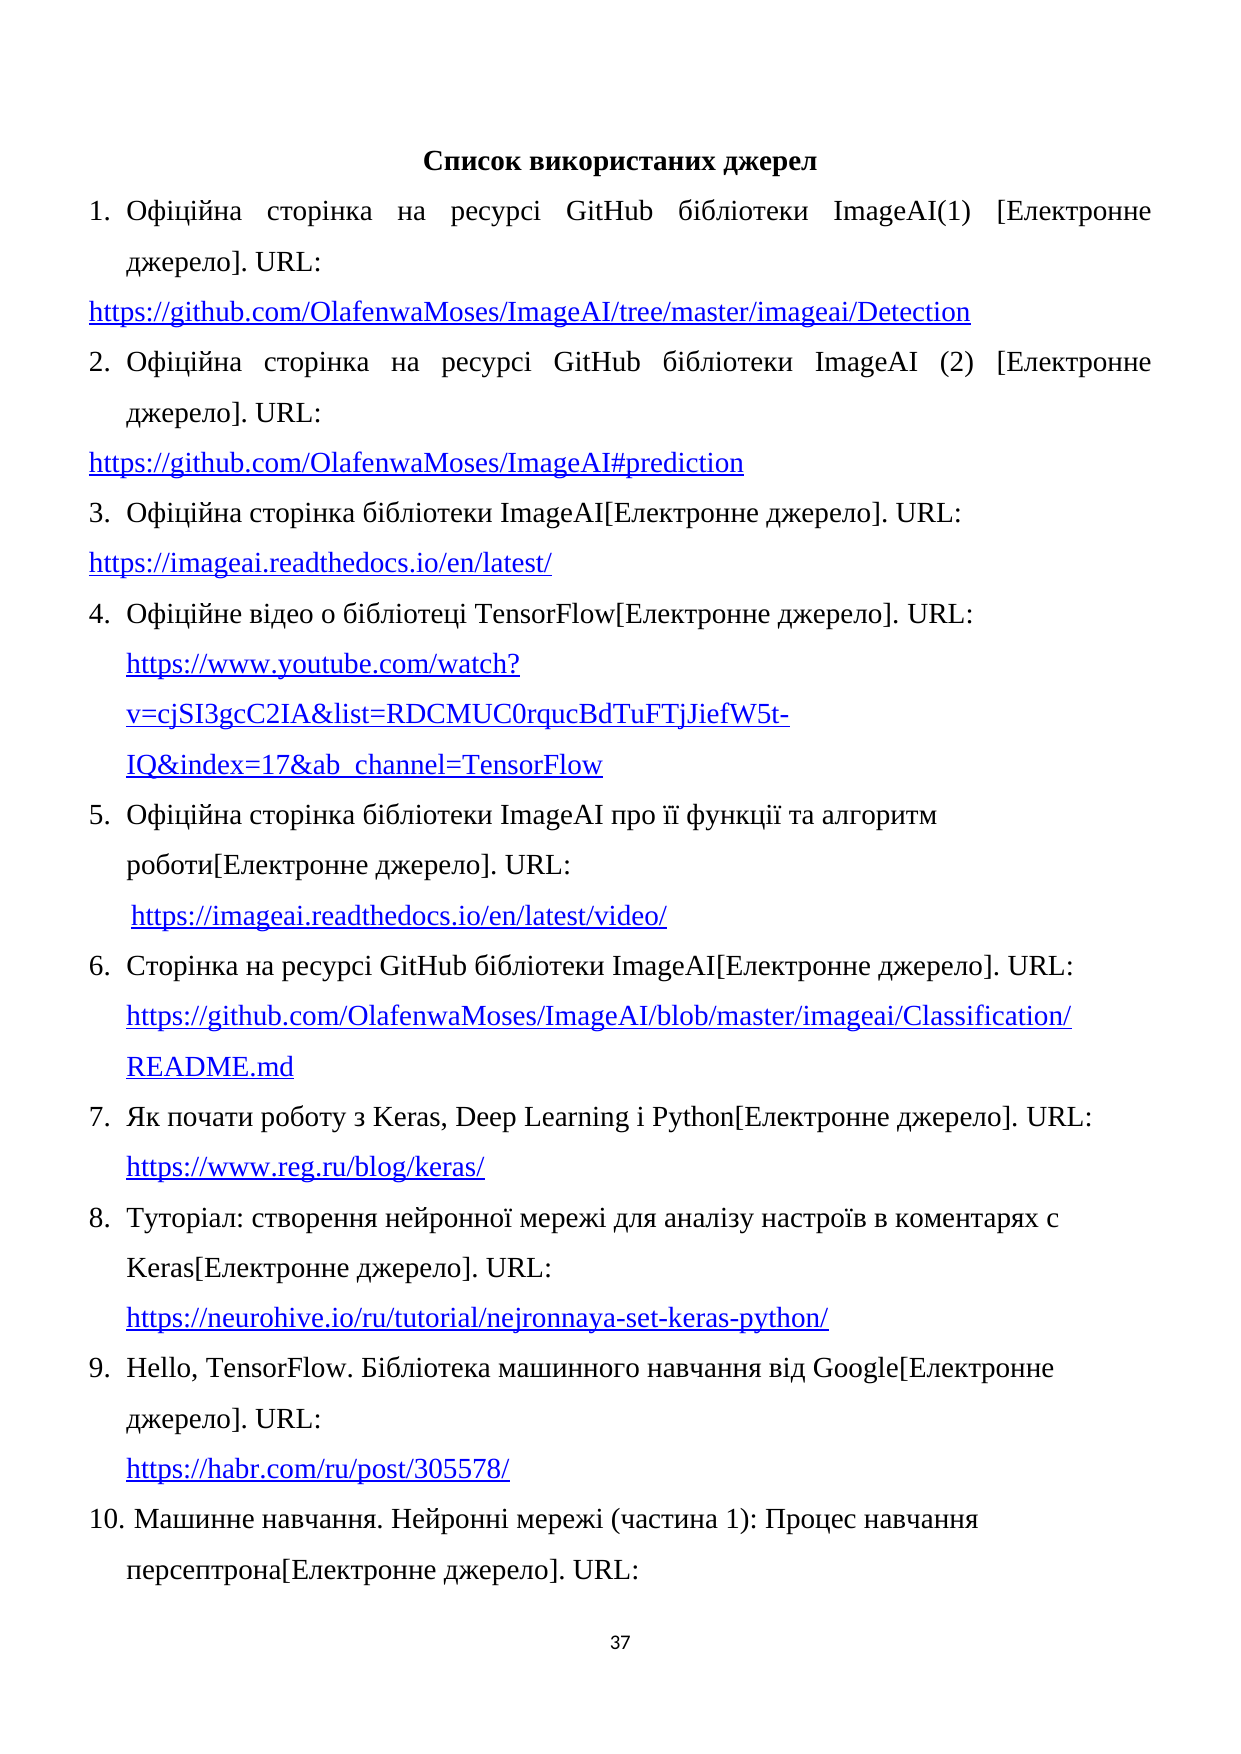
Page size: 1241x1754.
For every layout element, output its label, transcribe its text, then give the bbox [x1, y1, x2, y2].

list https://www.youtube.com/watch?v=cjSI3gcC2IA&list=RDCMUC0rqucBdTuFTjJiefW5t-IQ&index=17&ab_channel=TensorFlow [126, 646, 1152, 780]
text https://imageai.readthedocs.io/en/latest/ [89, 546, 1152, 579]
text https://github.com/OlafenwaMoses/ImageAI#prediction [89, 445, 1152, 478]
list Офіційна сторінка бібліотеки ImageAI про її функції та алгоритм роботи[Електронне джерело]. URL: [89, 797, 1152, 881]
subtitle Список використаних джерел [89, 143, 1152, 177]
list https://neurohive.io/ru/tutorial/nejronnaya-set-keras-python/ [126, 1300, 1152, 1334]
list https://github.com/OlafenwaMoses/ImageAI/blob/master/imageai/Classification/README.md [126, 998, 1152, 1082]
list Як почати роботу з Keras, Deep Learning і Python[Електронне джерело]. URL: [89, 1099, 1152, 1133]
list Hello, TensorFlow. Бібліотека машинного навчання від Google[Електронне джерело]. URL: [89, 1351, 1152, 1434]
list Офіційна сторінка бібліотеки ImageAI[Електронне джерело]. URL: [89, 495, 1152, 529]
text https://github.com/OlafenwaMoses/ImageAI/tree/master/imageai/Detection [89, 294, 1152, 328]
list https://www.reg.ru/blog/keras/ [126, 1149, 1152, 1183]
list Офіційна сторінка на ресурсі GitHub бібліотеки ImageAI(1) [Електронне джерело]. URL: [89, 193, 1152, 277]
list Сторінка на ресурсі GitHub бібліотеки ImageAI[Електронне джерело]. URL: [89, 948, 1152, 982]
list Офіційна сторінка на ресурсі GitHub бібліотеки ImageAI (2) [Електронне джерело]. URL: [89, 344, 1152, 428]
list https://habr.com/ru/post/305578/ [126, 1451, 1152, 1485]
list Туторіал: створення нейронної мережі для аналізу настроїв в коментарях c Keras[Електронне джерело]. URL: [89, 1200, 1152, 1283]
list https://imageai.readthedocs.io/en/latest/video/ [126, 898, 1152, 931]
list Офіційне відео о бібліотеці TensorFlow[Електронне джерело]. URL: [89, 596, 1152, 629]
list Машинне навчання. Нейронні мережі (частина 1): Процес навчання персептрона[Електронне джерело]. URL: [89, 1502, 1152, 1585]
